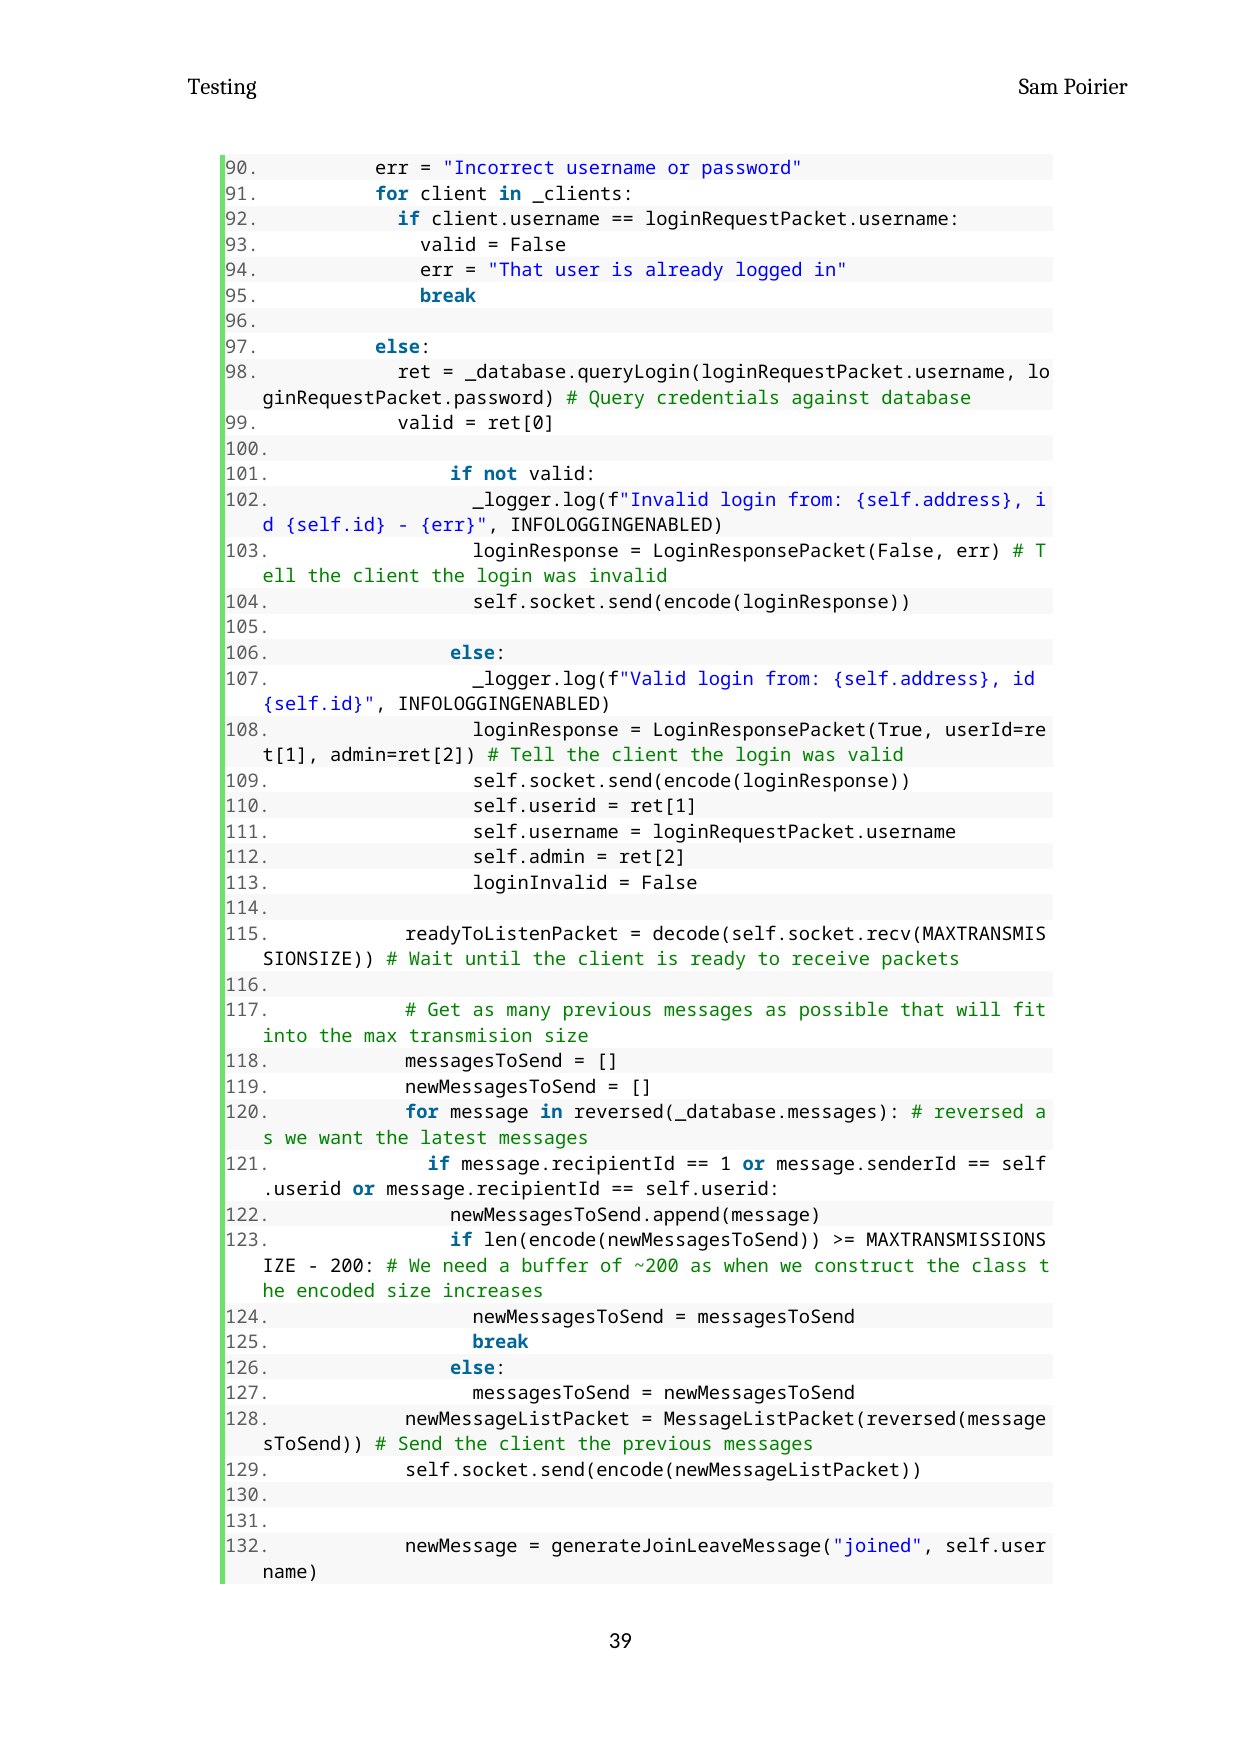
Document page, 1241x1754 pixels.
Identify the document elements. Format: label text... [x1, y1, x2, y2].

list self.socket.send(encode(loginResponse)) [225, 588, 1053, 614]
list for message in reversed(_database.messages): # reversed as we want the latest messages [225, 1099, 1053, 1150]
list self.socket.send(encode(loginResponse)) [225, 767, 1053, 792]
list err = "Incorrect username or password" [220, 154, 1053, 180]
list readyToListenPacket = decode(self.socket.recv(MAXTRANSMISSIONSIZE)) # Wait until the client is ready to receive packets [225, 920, 1053, 971]
list newMessageListPacket = MessageListPacket(reversed(messagesToSend)) # Send the client the previous messages [225, 1405, 1053, 1456]
list valid = False [225, 231, 1053, 257]
list if len(encode(newMessagesToSend)) >= MAXTRANSMISSIONSIZE - 200: # We need a buffer of ~200 as when we construct the class the encoded size increases [225, 1226, 1053, 1303]
list _logger.log(f"Invalid login from: {self.address}, id {self.id} - {err}", INFOLOGGINGENABLED) [225, 486, 1053, 537]
list break [225, 282, 1053, 308]
list messagesToSend = newMessagesToSend [225, 1379, 1053, 1405]
list self.admin = ret[2] [225, 843, 1053, 869]
list # Get as many previous messages as possible that will fit into the max transmision size [225, 997, 1053, 1048]
list else: [225, 639, 1053, 665]
list if client.username == loginRequestPacket.username: [225, 206, 1053, 231]
list if not valid: [225, 461, 1053, 486]
list messagesToSend = [] [225, 1048, 1053, 1073]
list break [225, 1328, 1053, 1354]
list loginResponse = LoginResponsePacket(True, userId=ret[1], admin=ret[2]) # Tell the client the login was valid [225, 716, 1053, 767]
list self.userid = ret[1] [225, 792, 1053, 818]
list newMessage = generateJoinLeaveMessage("joined", self.username) [225, 1533, 1053, 1584]
list else: [225, 1354, 1053, 1379]
list for client in _clients: [225, 180, 1053, 206]
list loginInvalid = False [225, 869, 1053, 894]
list self.socket.send(encode(newMessageListPacket)) [225, 1456, 1053, 1482]
list err = "That user is already logged in" [225, 257, 1053, 282]
list loginResponse = LoginResponsePacket(False, err) # Tell the client the login was invalid [225, 537, 1053, 588]
list _logger.log(f"Valid login from: {self.address}, id {self.id}", INFOLOGGINGENABLED) [225, 665, 1053, 716]
list newMessagesToSend = messagesToSend [225, 1303, 1053, 1328]
list valid = ret[0] [225, 410, 1053, 435]
list newMessagesToSend = [] [225, 1073, 1053, 1099]
list else: [225, 333, 1053, 359]
list if message.recipientId == 1 or message.senderId == self.userid or message.recipientId == self.userid: [225, 1150, 1053, 1201]
list self.username = loginRequestPacket.username [225, 818, 1053, 843]
list ret = _database.queryLogin(loginRequestPacket.username, loginRequestPacket.password) # Query credentials against database [225, 359, 1053, 410]
list newMessagesToSend.append(message) [225, 1201, 1053, 1226]
